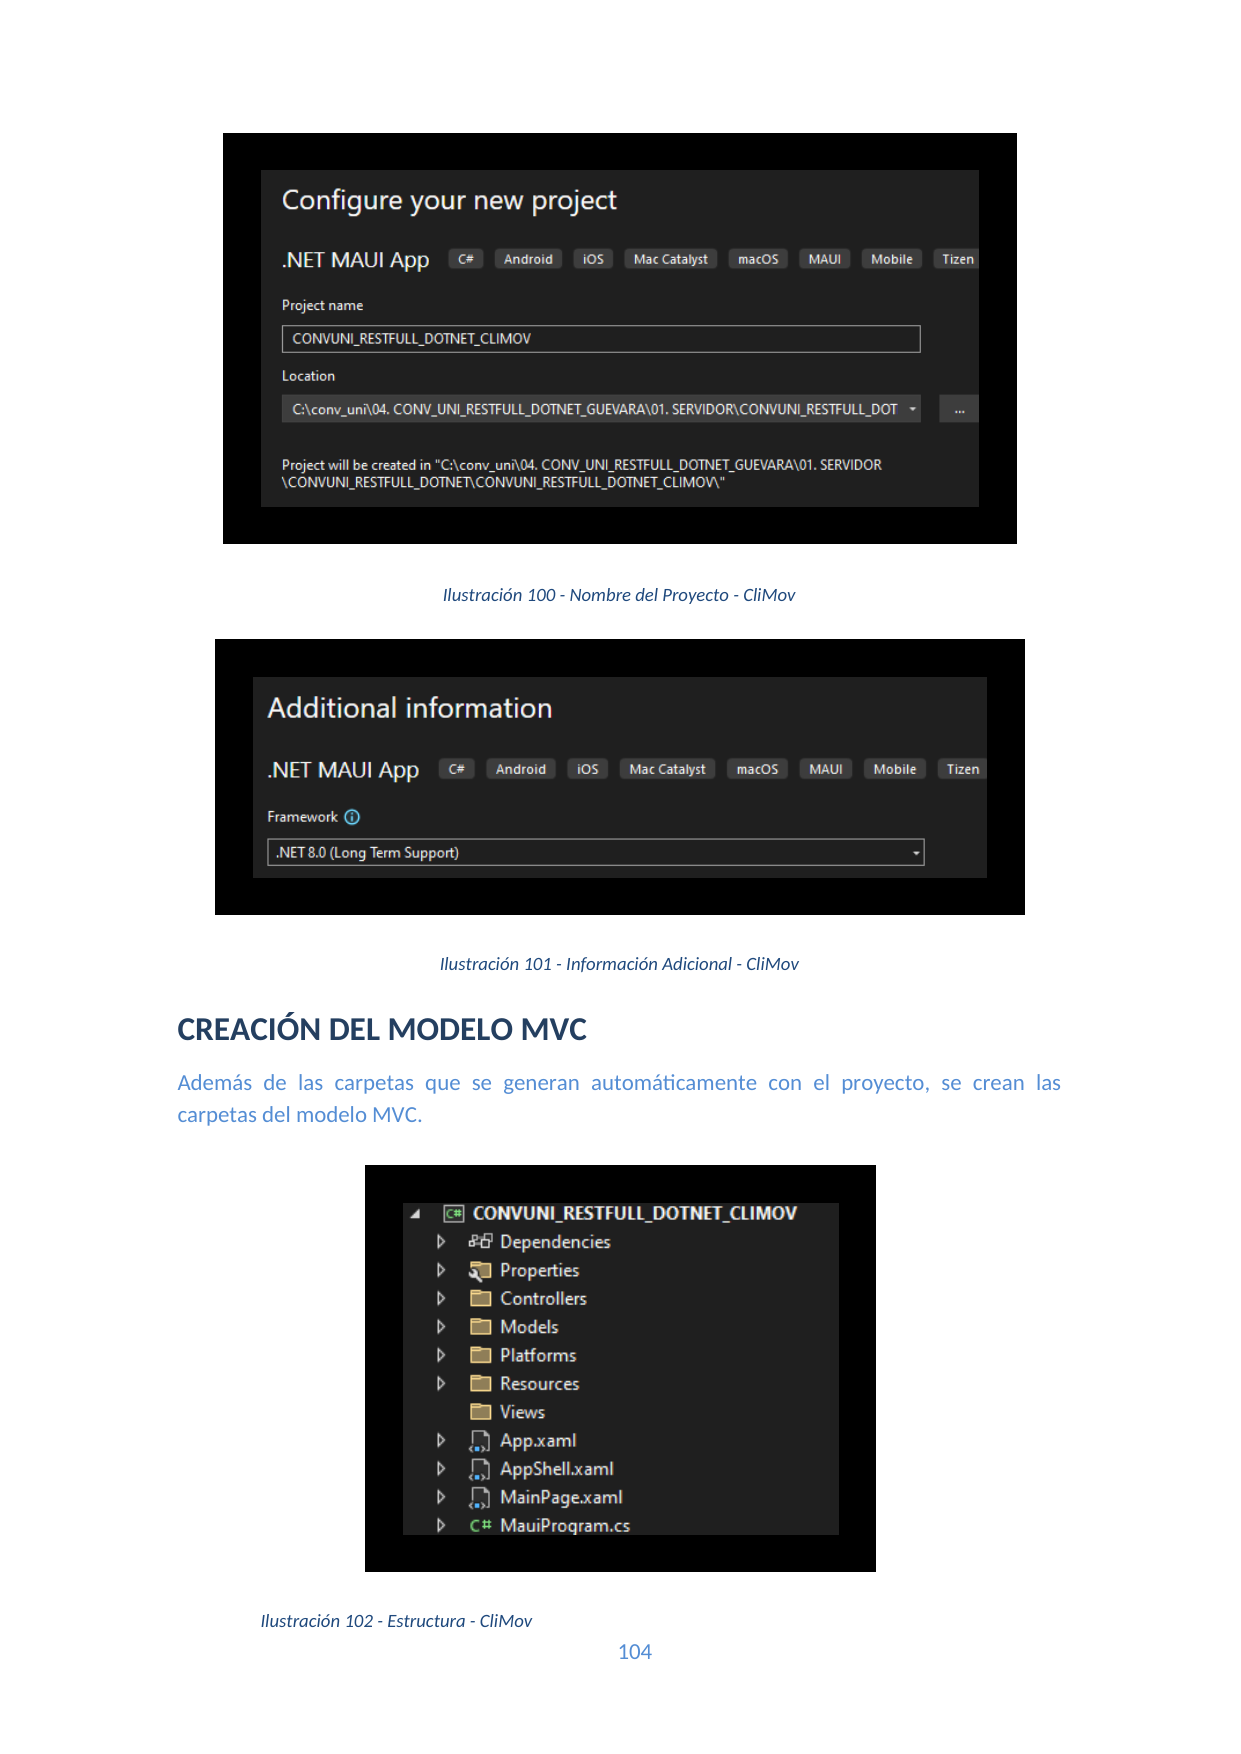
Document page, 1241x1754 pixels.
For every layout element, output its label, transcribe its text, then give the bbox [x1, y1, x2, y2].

subtitle CREACIÓN DEL MODELO MVC [177, 1008, 1063, 1049]
text Ilustración 101 - Información Adicional - CliMov [177, 952, 1063, 975]
text Ilustración 100 - Nombre del Proyecto - CliMov [177, 583, 1063, 606]
picture [403, 1203, 839, 1535]
picture [253, 677, 987, 878]
picture [261, 170, 979, 507]
text Además de las carpetas que se generan automáticamente con el proyecto, se crean las carpetas del modelo MVC. [177, 1068, 1063, 1128]
text Ilustración 102 - Estructura - CliMov [177, 1609, 1063, 1632]
